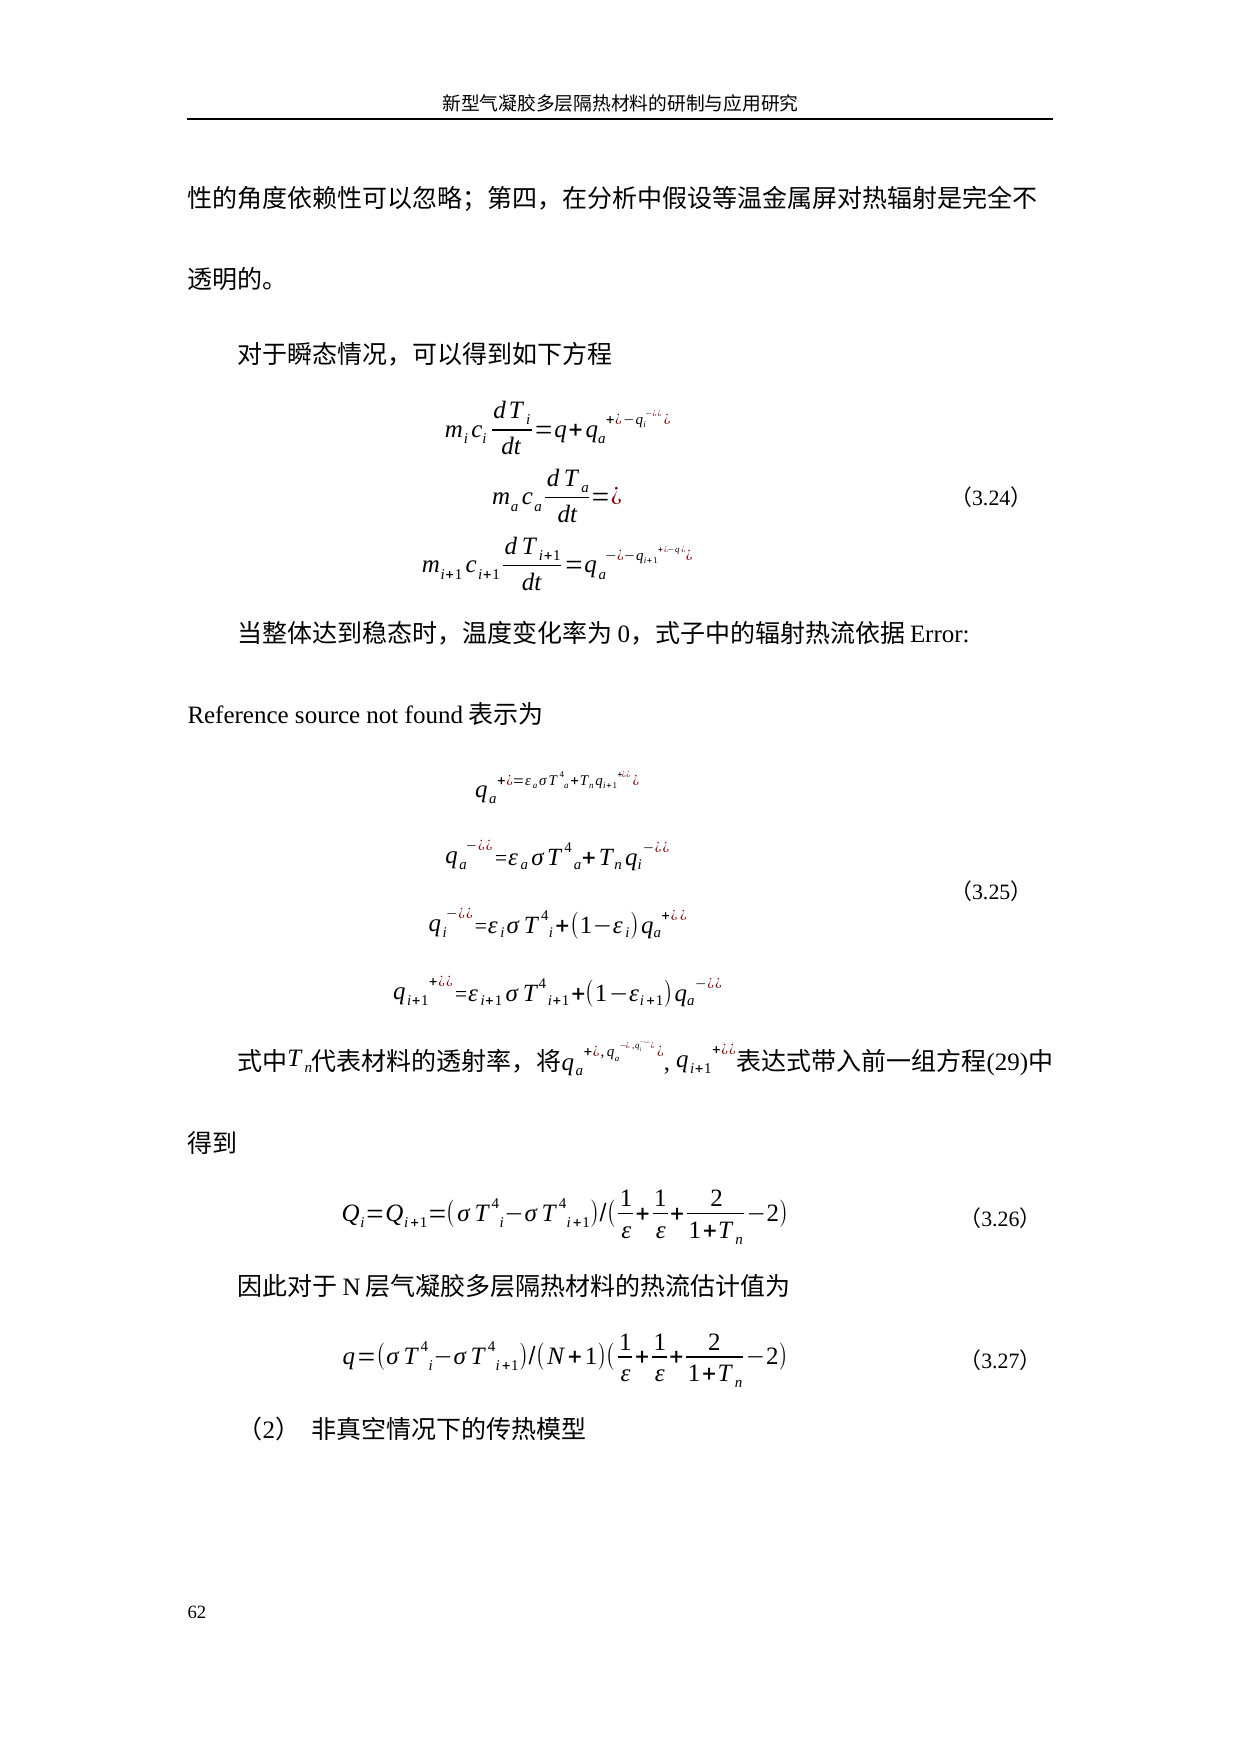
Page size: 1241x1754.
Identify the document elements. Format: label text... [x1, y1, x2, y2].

text （2） 非真空情况下的传热模型 [187, 1393, 1053, 1461]
table_header [187, 754, 878, 822]
table_header （3.26） [893, 1183, 1052, 1250]
table_cell [187, 462, 878, 530]
text 式中代表材料的透射率，将, 表达式带入前一组方程(29)中得到 [187, 1026, 1053, 1175]
text 对于瞬态情况，可以得到如下方程 [187, 319, 1053, 387]
table_header [187, 1325, 892, 1393]
table_header （3.25） [878, 754, 1043, 1026]
table_header （3.27） [893, 1325, 1052, 1393]
table_cell = [187, 822, 878, 890]
table_cell = [187, 890, 878, 958]
text 因此对于N层气凝胶多层隔热材料的热流估计值为 [187, 1250, 1053, 1318]
table_header （3.24） [878, 394, 1043, 598]
table_header [187, 1183, 892, 1250]
table_cell = [187, 958, 878, 1026]
table_cell [187, 530, 878, 598]
table_header [187, 394, 878, 462]
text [187, 162, 1053, 312]
